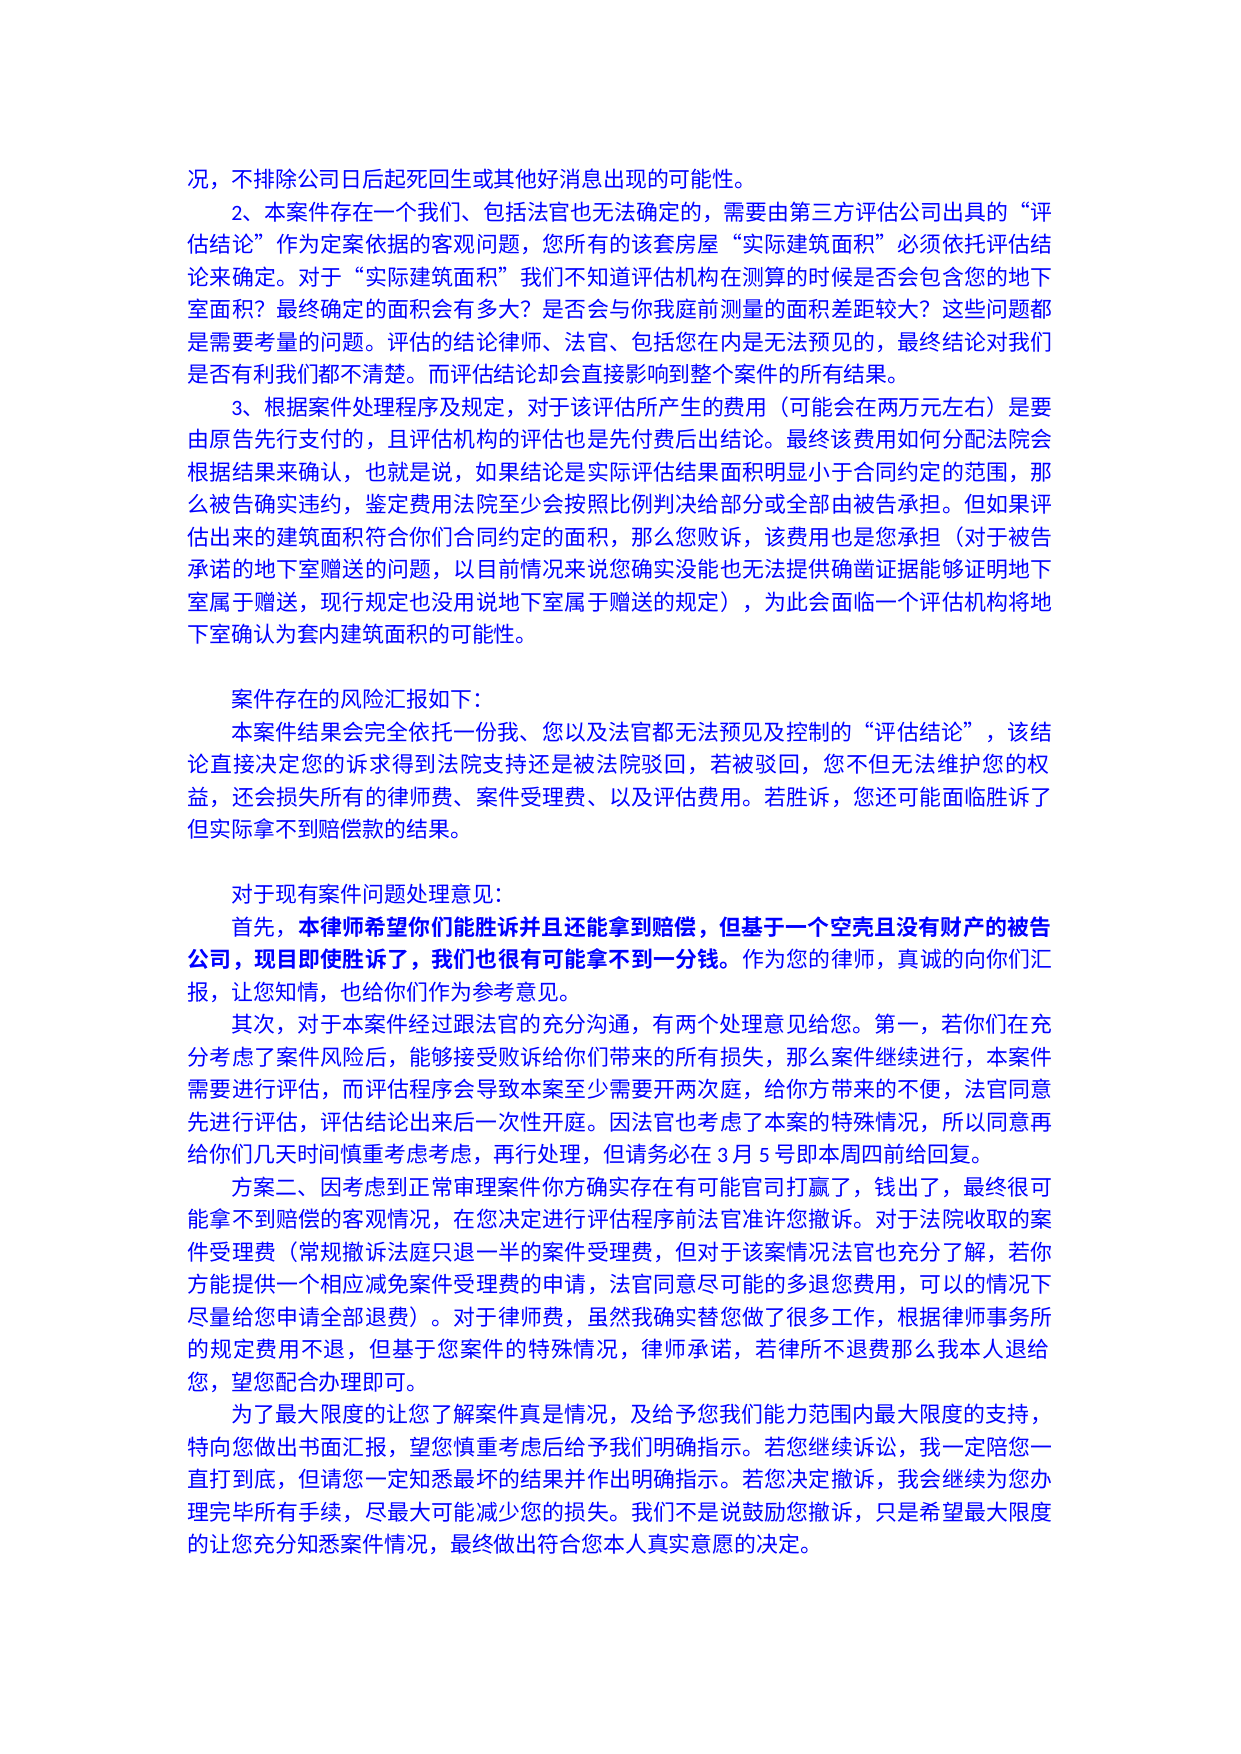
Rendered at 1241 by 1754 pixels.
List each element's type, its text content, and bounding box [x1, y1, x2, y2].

list 首先，本律师希望你们能胜诉并且还能拿到赔偿，但基于一个空壳且没有财产的被告公司，现目即使胜诉了，我们也很有可能拿不到一分钱。作为您的律师，真诚的向你们汇报，让您知情，也给你们作为参考意见。 [187, 909, 1053, 1007]
list 方案二、因考虑到正常审理案件你方确实存在有可能官司打赢了，钱出了，最终很可能拿不到赔偿的客观情况，在您决定进行评估程序前法官准许您撤诉。对于法院收取的案件受理费（常规撤诉法庭只退一半的案件受理费，但对于该案情况法官也充分了解，若你方能提供一个相应减免案件受理费的申请，法官同意尽可能的多退您费用，可以的情况下尽量给您申请全部退费）。对于律师费，虽然我确实替您做了很多工作，根据律师事务所的规定费用不退，但基于您案件的特殊情况，律师承诺，若律所不退费那么我本人退给您，望您配合办理即可。 [187, 1169, 1053, 1397]
list 3、根据案件处理程序及规定，对于该评估所产生的费用（可能会在两万元左右）是要由原告先行支付的，且评估机构的评估也是先付费后出结论。最终该费用如何分配法院会根据结果来确认，也就是说，如果结论是实际评估结果面积明显小于合同约定的范围，那么被告确实违约，鉴定费用法院至少会按照比例判决给部分或全部由被告承担。但如果评估出来的建筑面积符合你们合同约定的面积，那么您败诉，该费用也是您承担（对于被告承诺的地下室赠送的问题，以目前情况来说您确实没能也无法提供确凿证据能够证明地下室属于赠送，现行规定也没用说地下室属于赠送的规定），为此会面临一个评估机构将地下室确认为套内建筑面积的可能性。 [187, 389, 1053, 649]
list 为了最大限度的让您了解案件真是情况，及给予您我们能力范围内最大限度的支持，特向您做出书面汇报，望您慎重考虑后给予我们明确指示。若您继续诉讼，我一定陪您一直打到底，但请您一定知悉最坏的结果并作出明确指示。若您决定撤诉，我会继续为您办理完毕所有手续，尽最大可能减少您的损失。我们不是说鼓励您撤诉，只是希望最大限度的让您充分知悉案件情况，最终做出符合您本人真实意愿的决定。 [187, 1397, 1053, 1559]
list 对于现有案件问题处理意见： [187, 877, 1053, 909]
list 本案件结果会完全依托一份我、您以及法官都无法预见及控制的“评估结论”，该结论直接决定您的诉求得到法院支持还是被法院驳回，若被驳回，您不但无法维护您的权益，还会损失所有的律师费、案件受理费、以及评估费用。若胜诉，您还可能面临胜诉了但实际拿不到赔偿款的结果。 [187, 714, 1053, 844]
list 2、本案件存在一个我们、包括法官也无法确定的，需要由第三方评估公司出具的“评估结论”作为定案依据的客观问题，您所有的该套房屋“实际建筑面积”必须依托评估结论来确定。对于“实际建筑面积”我们不知道评估机构在测算的时候是否会包含您的地下室面积？最终确定的面积会有多大？是否会与你我庭前测量的面积差距较大？这些问题都是需要考量的问题。评估的结论律师、法官、包括您在内是无法预见的，最终结论对我们是否有利我们都不清楚。而评估结论却会直接影响到整个案件的所有结果。 [187, 194, 1053, 389]
list 案件存在的风险汇报如下： [187, 682, 1053, 714]
list 其次，对于本案件经过跟法官的充分沟通，有两个处理意见给您。第一，若你们在充分考虑了案件风险后，能够接受败诉给你们带来的所有损失，那么案件继续进行，本案件需要进行评估，而评估程序会导致本案至少需要开两次庭，给你方带来的不便，法官同意先进行评估，评估结论出来后一次性开庭。因法官也考虑了本案的特殊情况，所以同意再给你们几天时间慎重考虑考虑，再行处理，但请务必在3月5号即本周四前给回复。 [187, 1007, 1053, 1169]
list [187, 162, 1053, 194]
